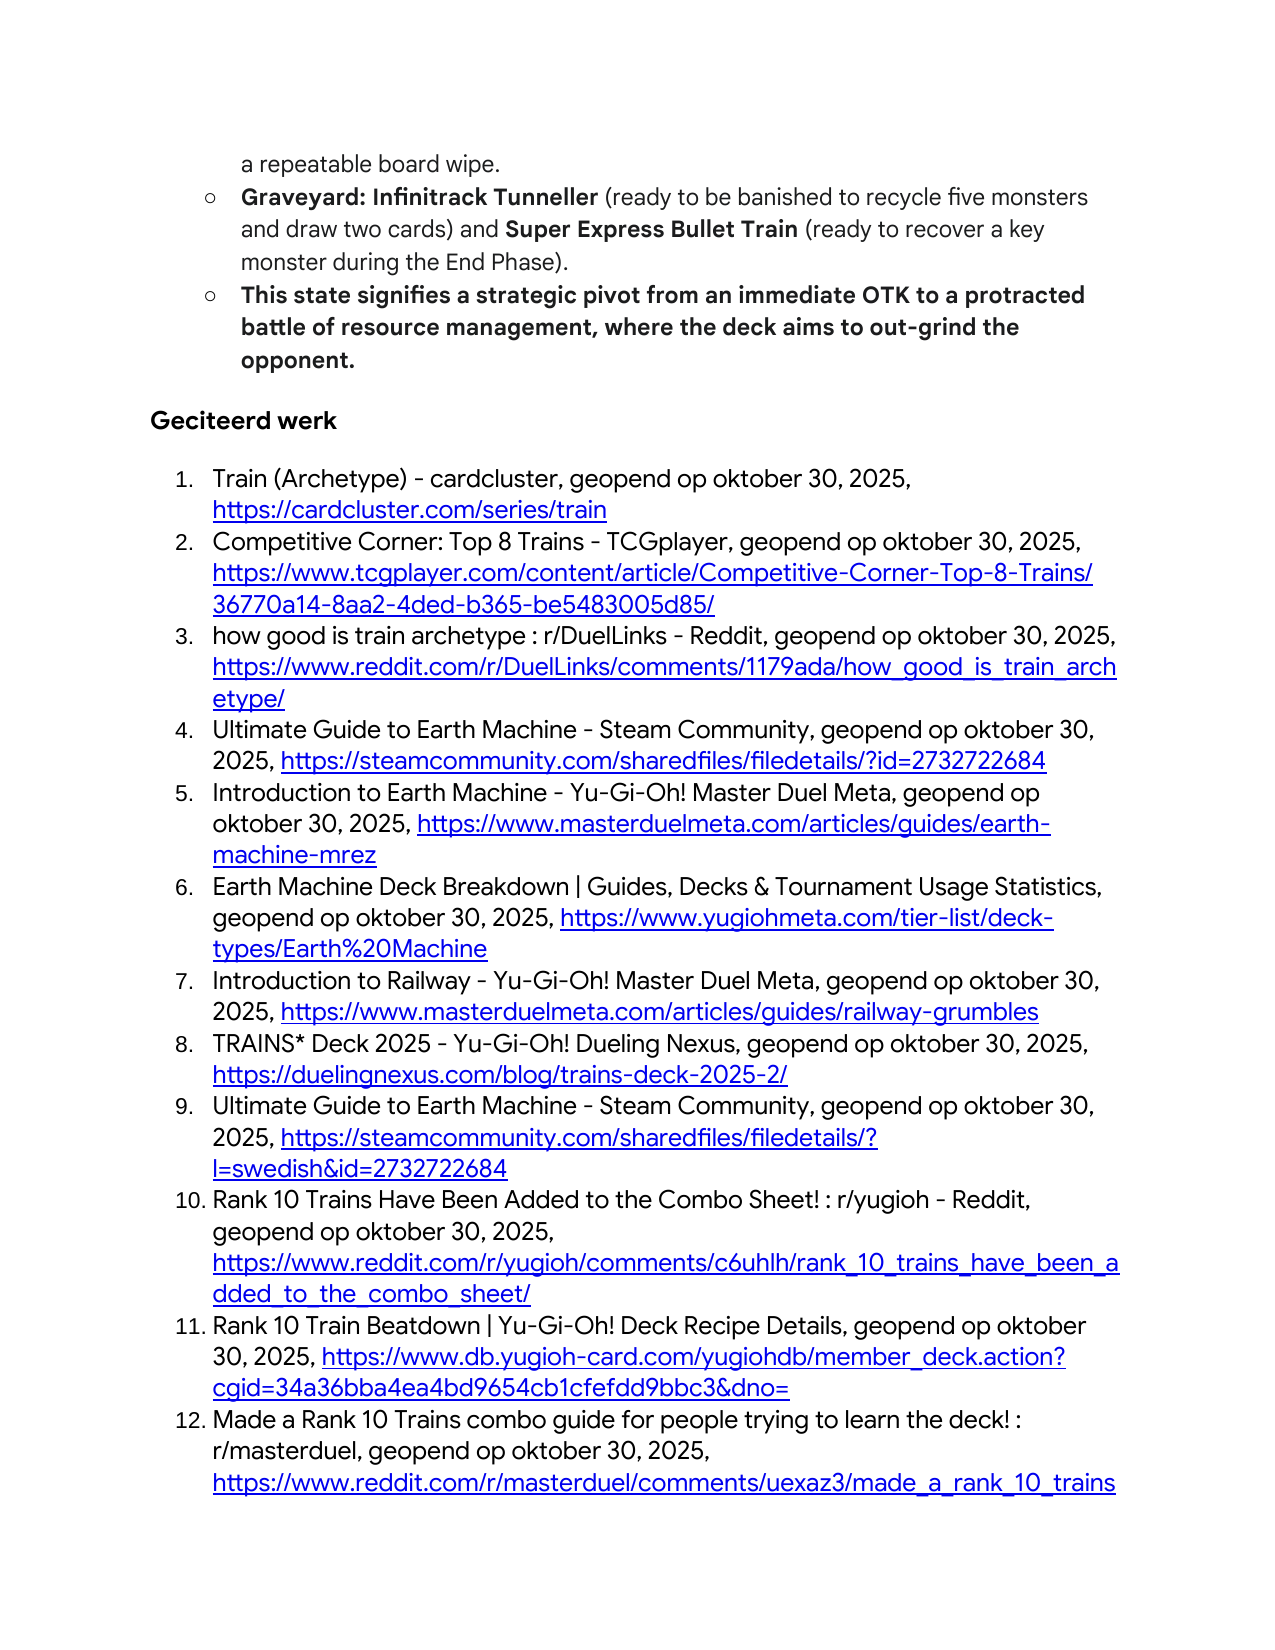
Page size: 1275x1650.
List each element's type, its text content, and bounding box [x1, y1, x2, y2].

list Competitive Corner: Top 8 Trains - TCGplayer, geopend op oktober 30, 2025, https://www.tcgplayer.com/content/article/Competitive-Corner-Top-8-Trains/36770a14-8aa2-4ded-b365-be5483005d85/ [175, 526, 1125, 620]
list Rank 10 Trains Have Been Added to the Combo Sheet! : r/yugioh - Reddit, geopend op oktober 30, 2025, https://www.reddit.com/r/yugioh/comments/c6uhlh/rank_10_trains_have_been_added_to_the_combo_sheet/ [175, 1184, 1125, 1310]
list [203, 150, 1125, 179]
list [175, 1404, 1125, 1498]
list Graveyard: Infinitrack Tunneller (ready to be banished to recycle five monsters and draw two cards) and Super Express Bullet Train (ready to recover a key monster during the End Phase). [203, 183, 1125, 277]
list Introduction to Earth Machine - Yu-Gi-Oh! Master Duel Meta, geopend op oktober 30, 2025, https://www.masterduelmeta.com/articles/guides/earth-machine-mrez [175, 777, 1125, 871]
list Earth Machine Deck Breakdown | Guides, Decks & Tournament Usage Statistics, geopend op oktober 30, 2025, https://www.yugiohmeta.com/tier-list/deck-types/Earth%20Machine [175, 871, 1125, 965]
list Rank 10 Train Beatdown | Yu-Gi-Oh! Deck Recipe Details, geopend op oktober 30, 2025, https://www.db.yugioh-card.com/yugiohdb/member_deck.action?cgid=34a36bba4ea4bd9654cb1cfefdd9bbc3&dno= [175, 1310, 1125, 1404]
list TRAINS* Deck 2025 - Yu-Gi-Oh! Dueling Nexus, geopend op oktober 30, 2025, https://duelingnexus.com/blog/trains-deck-2025-2/ [175, 1028, 1125, 1091]
list This state signifies a strategic pivot from an immediate OTK to a protracted battle of resource management, where the deck aims to out-grind the opponent. [203, 281, 1125, 375]
list Train (Archetype) - cardcluster, geopend op oktober 30, 2025, https://cardcluster.com/series/train [175, 463, 1125, 526]
subtitle Geciteerd werk [150, 406, 1125, 437]
list Introduction to Railway - Yu-Gi-Oh! Master Duel Meta, geopend op oktober 30, 2025, https://www.masterduelmeta.com/articles/guides/railway-grumbles [175, 965, 1125, 1028]
list how good is train archetype : r/DuelLinks - Reddit, geopend op oktober 30, 2025, https://www.reddit.com/r/DuelLinks/comments/1179ada/how_good_is_train_archetype/ [175, 620, 1125, 714]
list Ultimate Guide to Earth Machine - Steam Community, geopend op oktober 30, 2025, https://steamcommunity.com/sharedfiles/filedetails/?l=swedish&id=2732722684 [175, 1091, 1125, 1184]
list Ultimate Guide to Earth Machine - Steam Community, geopend op oktober 30, 2025, https://steamcommunity.com/sharedfiles/filedetails/?id=2732722684 [175, 714, 1125, 777]
